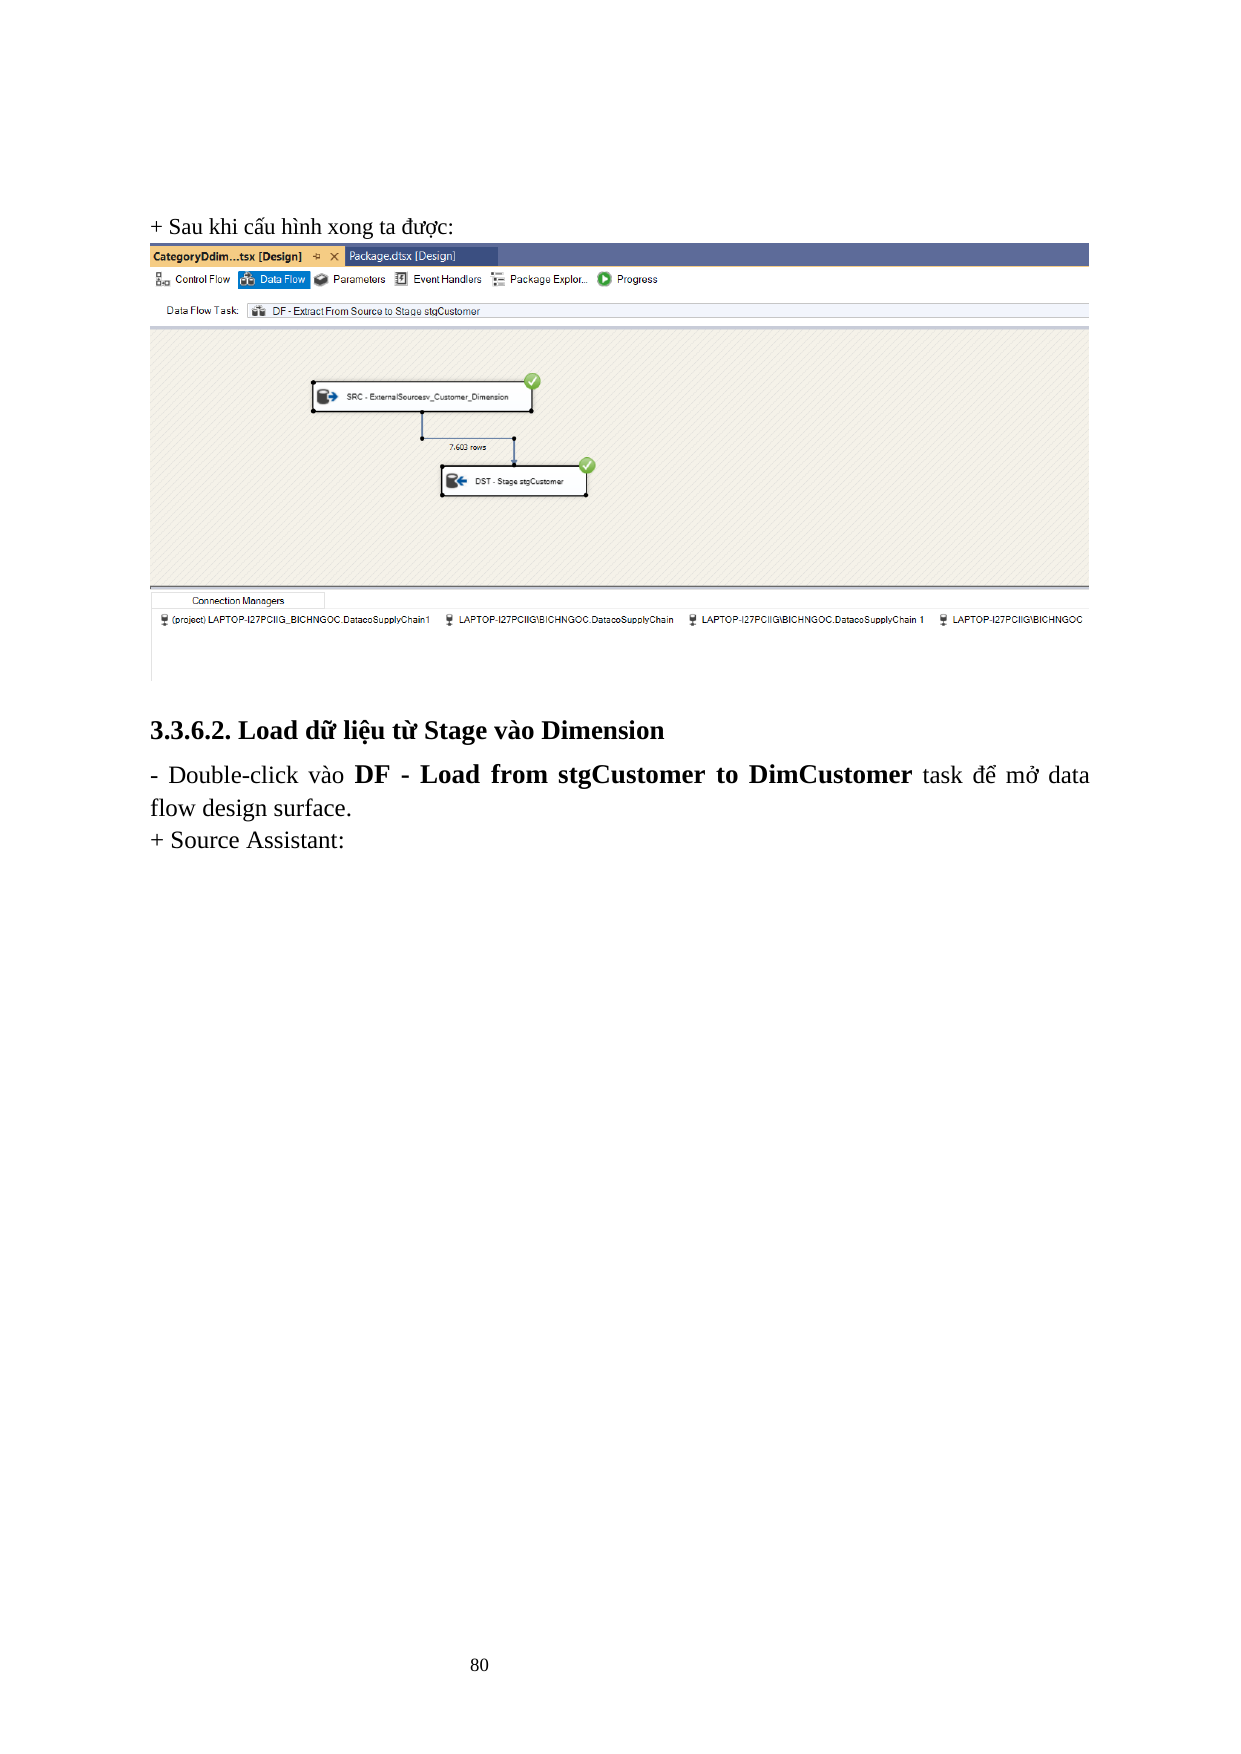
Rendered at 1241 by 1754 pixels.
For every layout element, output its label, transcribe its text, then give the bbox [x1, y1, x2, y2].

text - Double-click vào DF - Load from stgCustomer to DimCustomer task để mở data flow design surface. [150, 758, 1090, 822]
picture [150, 243, 1089, 681]
text + Source Assistant: [150, 826, 1090, 854]
text + Sau khi cấu hình xong ta được: [150, 213, 1090, 239]
subtitle 3.3.6.2. Load dữ liệu từ Stage vào Dimension [150, 714, 1090, 746]
